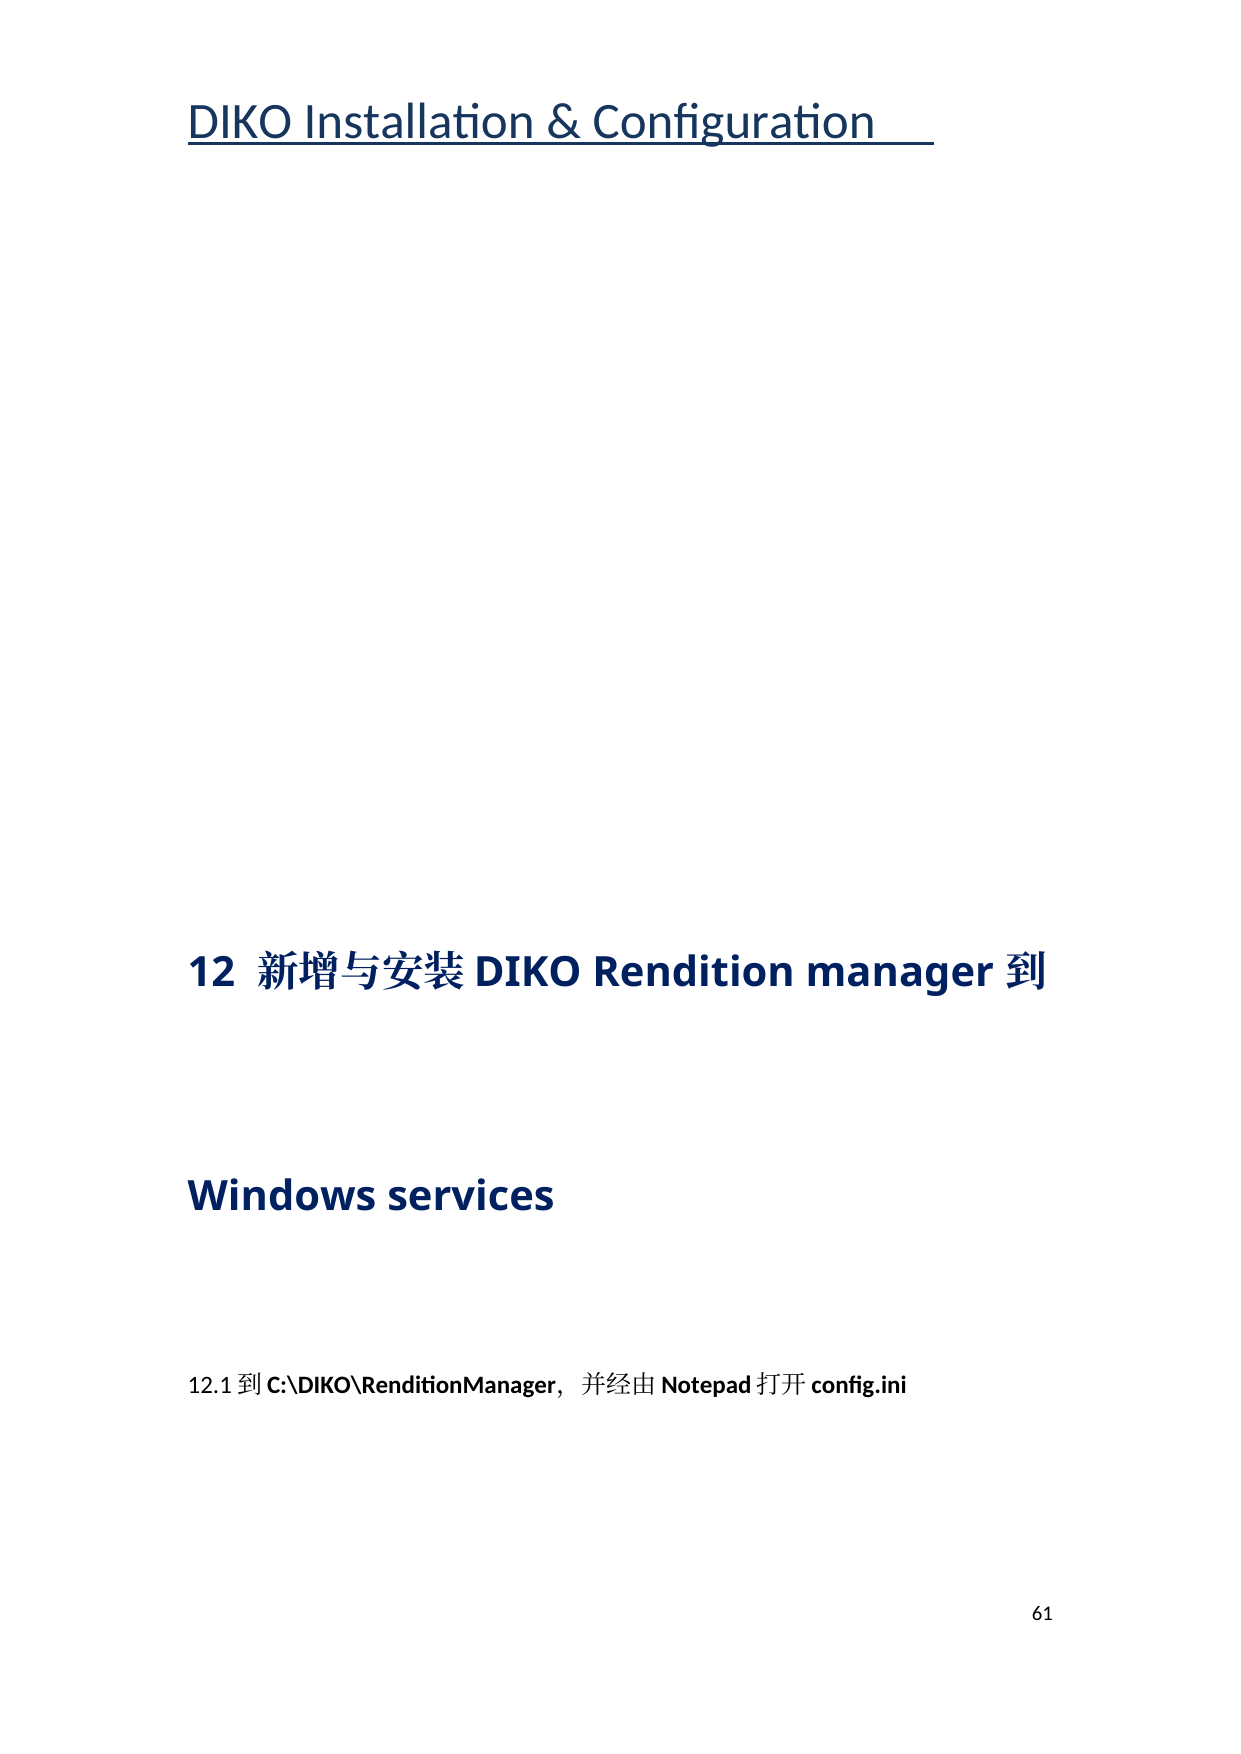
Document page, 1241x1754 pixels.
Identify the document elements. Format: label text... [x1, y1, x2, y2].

subtitle 12 新增与安装DIKO Rendition manager 到 Windows services [187, 932, 1053, 1232]
text 12.1到C:\DIKO\RenditionManager，并经由Notepad打开config.ini [187, 1364, 1053, 1401]
